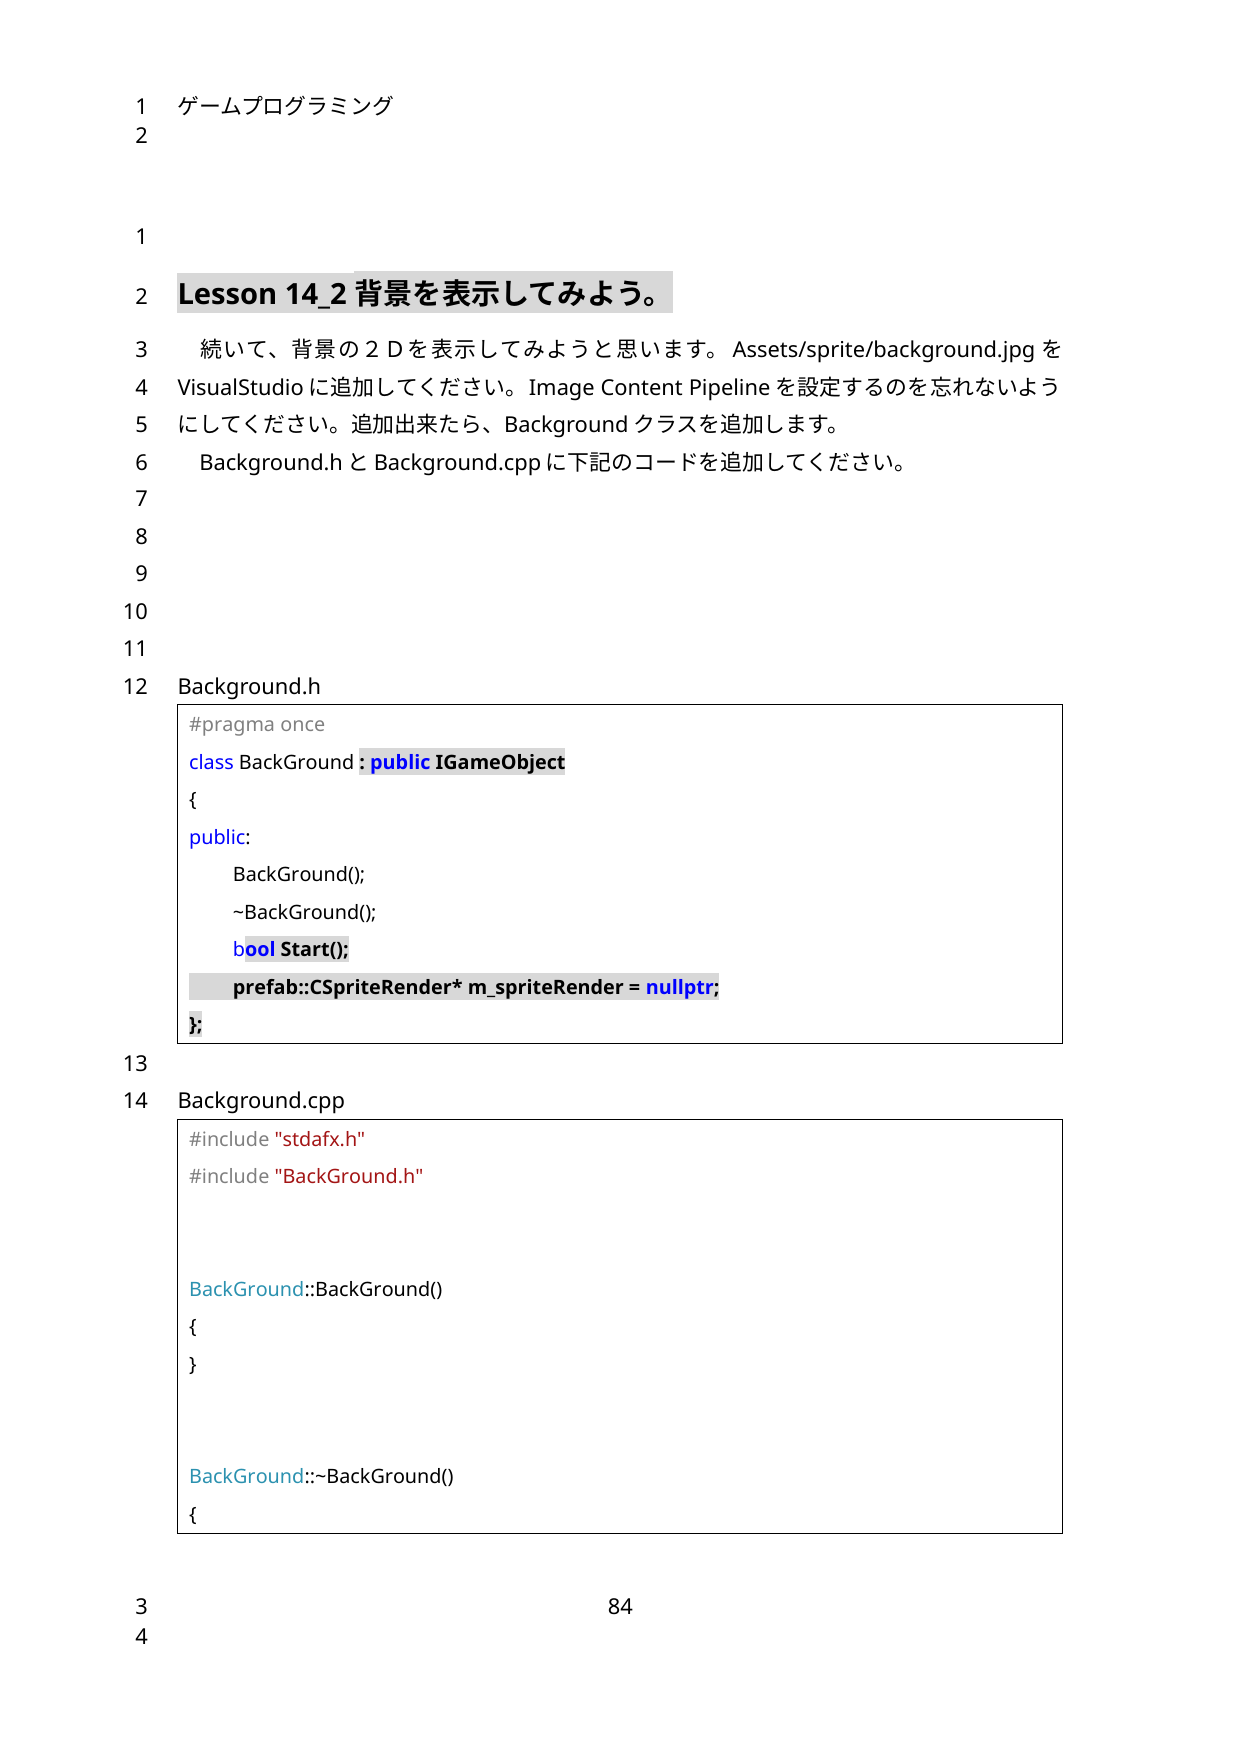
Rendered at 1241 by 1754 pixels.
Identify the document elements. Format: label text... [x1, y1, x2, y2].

text Background.hとBackground.cppに下記のコードを追加してください。 [177, 442, 1063, 479]
text 続いて、背景の２Ｄを表示してみようと思います。Assets/sprite/background.jpgをVisualStudioに追加してください。Image Content Pipelineを設定するのを忘れないようにしてください。追加出来たら、Backgroundクラスを追加します。 [177, 329, 1063, 442]
subtitle Lesson 14_2 背景を表示してみよう。 [177, 254, 1063, 329]
text Background.h [177, 667, 1063, 704]
text Background.cpp [177, 1081, 1063, 1119]
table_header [178, 1120, 1062, 1532]
table_header #pragma once class BackGround : public IGameObject { public: BackGround(); ~BackGround(); bool Start(); prefab::CSpriteRender* m_spriteRender = nullptr; }; [178, 705, 1062, 1043]
